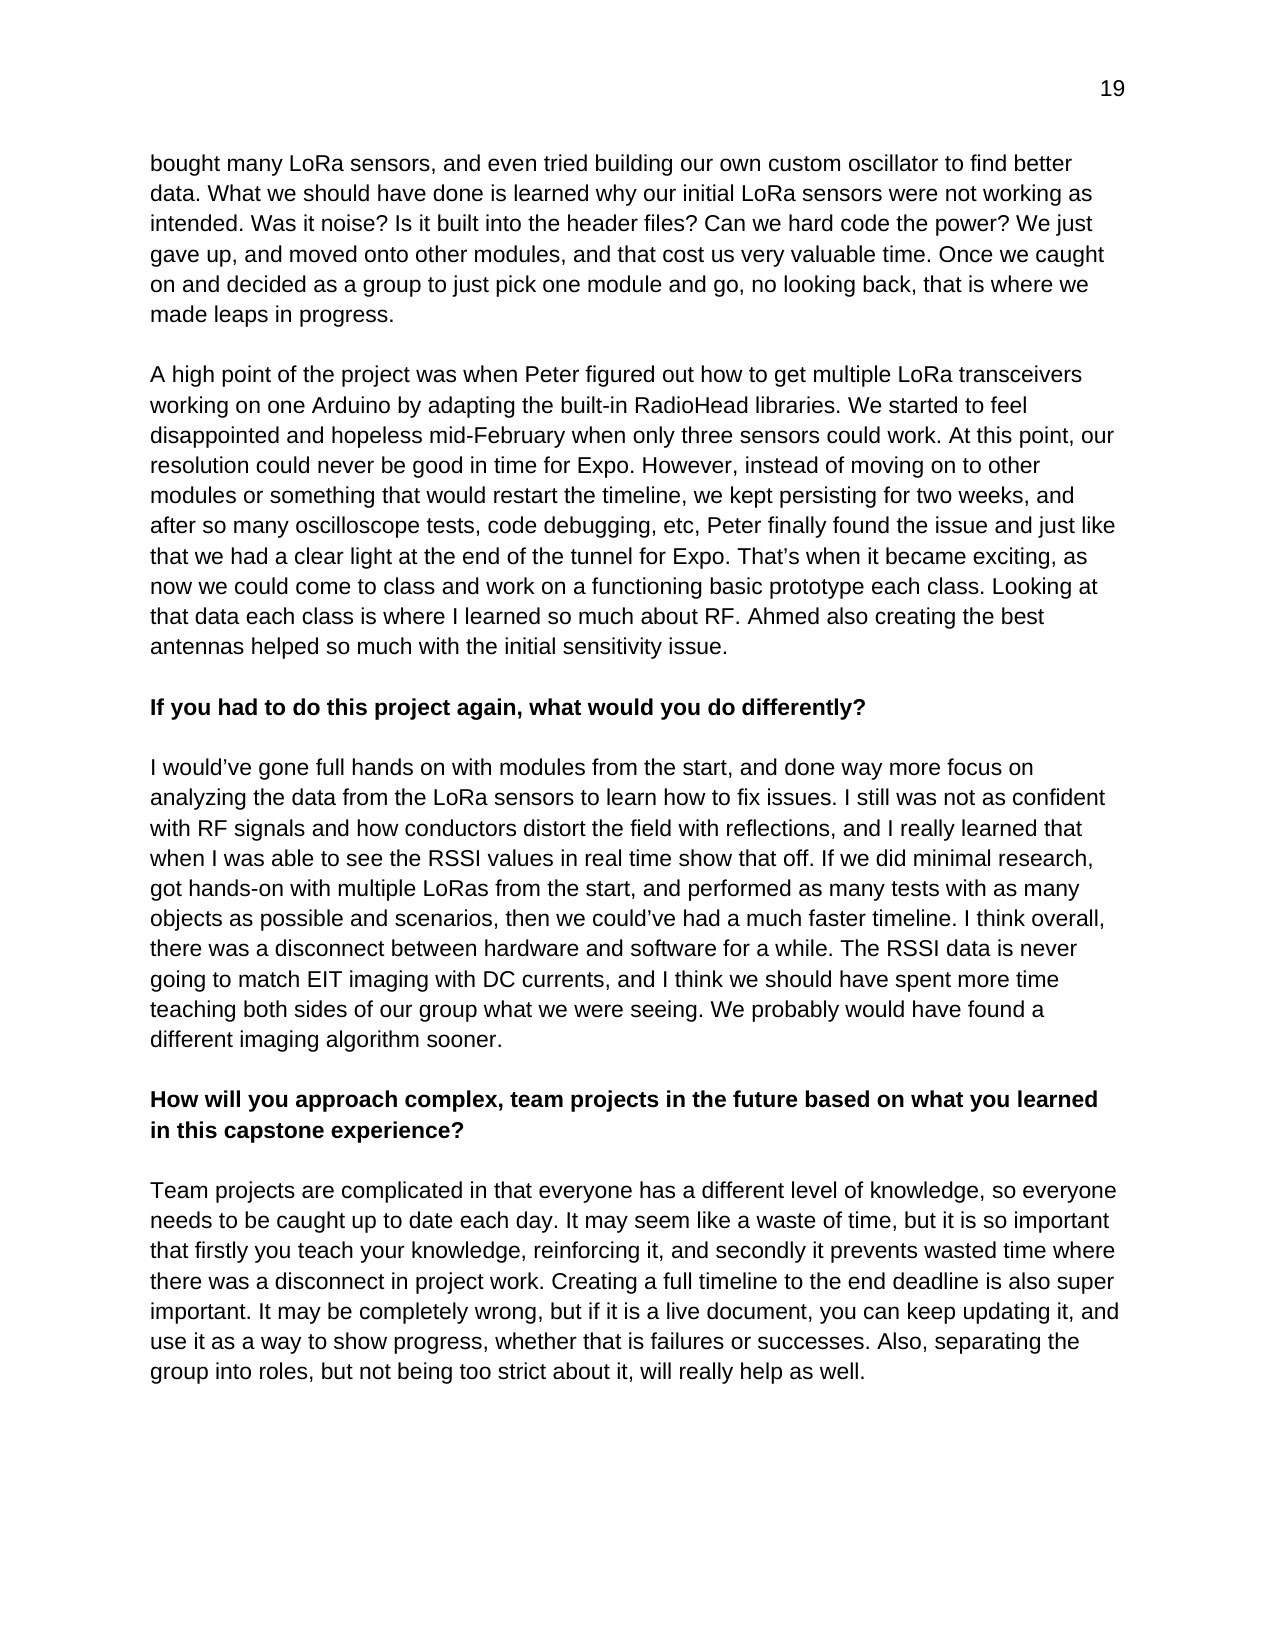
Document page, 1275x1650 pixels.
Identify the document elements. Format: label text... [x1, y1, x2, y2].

text I would’ve gone full hands on with modules from the start, and done way more focus on analyzing the data from the LoRa sensors to learn how to fix issues. I still was not as confident with RF signals and how conductors distort the field with reflections, and I really learned that when I was able to see the RSSI values in real time show that off. If we did minimal research, got hands-on with multiple LoRas from the start, and performed as many tests with as many objects as possible and scenarios, then we could’ve had a much faster timeline. I think overall, there was a disconnect between hardware and software for a while. The RSSI data is never going to match EIT imaging with DC currents, and I think we should have spent more time teaching both sides of our group what we were seeing. We probably would have found a different imaging algorithm sooner. [150, 754, 1125, 1052]
text A high point of the project was when Peter figured out how to get multiple LoRa transceivers working on one Arduino by adapting the built-in RadioHead libraries. We started to feel disappointed and hopeless mid-February when only three sensors could work. At this point, our resolution could never be good in time for Expo. However, instead of moving on to other modules or something that would restart the timeline, we kept persisting for two weeks, and after so many oscilloscope tests, code debugging, etc, Peter finally found the issue and just like that we had a clear light at the end of the tunnel for Expo. That’s when it became exciting, as now we could come to class and work on a functioning basic prototype each class. Looking at that data each class is where I learned so much about RF. Ahmed also creating the best antennas helped so much with the initial sensitivity issue. [150, 361, 1125, 660]
text If you had to do this project again, what would you do differently? [150, 694, 1125, 720]
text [150, 150, 1125, 327]
text Team projects are complicated in that everyone has a different level of knowledge, so everyone needs to be caught up to date each day. It may seem like a waste of time, but it is so important that firstly you teach your knowledge, reinforcing it, and secondly it prevents wasted time where there was a disconnect in project work. Creating a full timeline to the end deadline is also super important. It may be completely wrong, but if it is a live document, you can keep updating it, and use it as a way to show progress, whether that is failures or successes. Also, separating the group into roles, but not being too strict about it, will really help as well. [150, 1177, 1125, 1385]
text How will you approach complex, team projects in the future based on what you learned in this capstone experience? [150, 1086, 1125, 1143]
